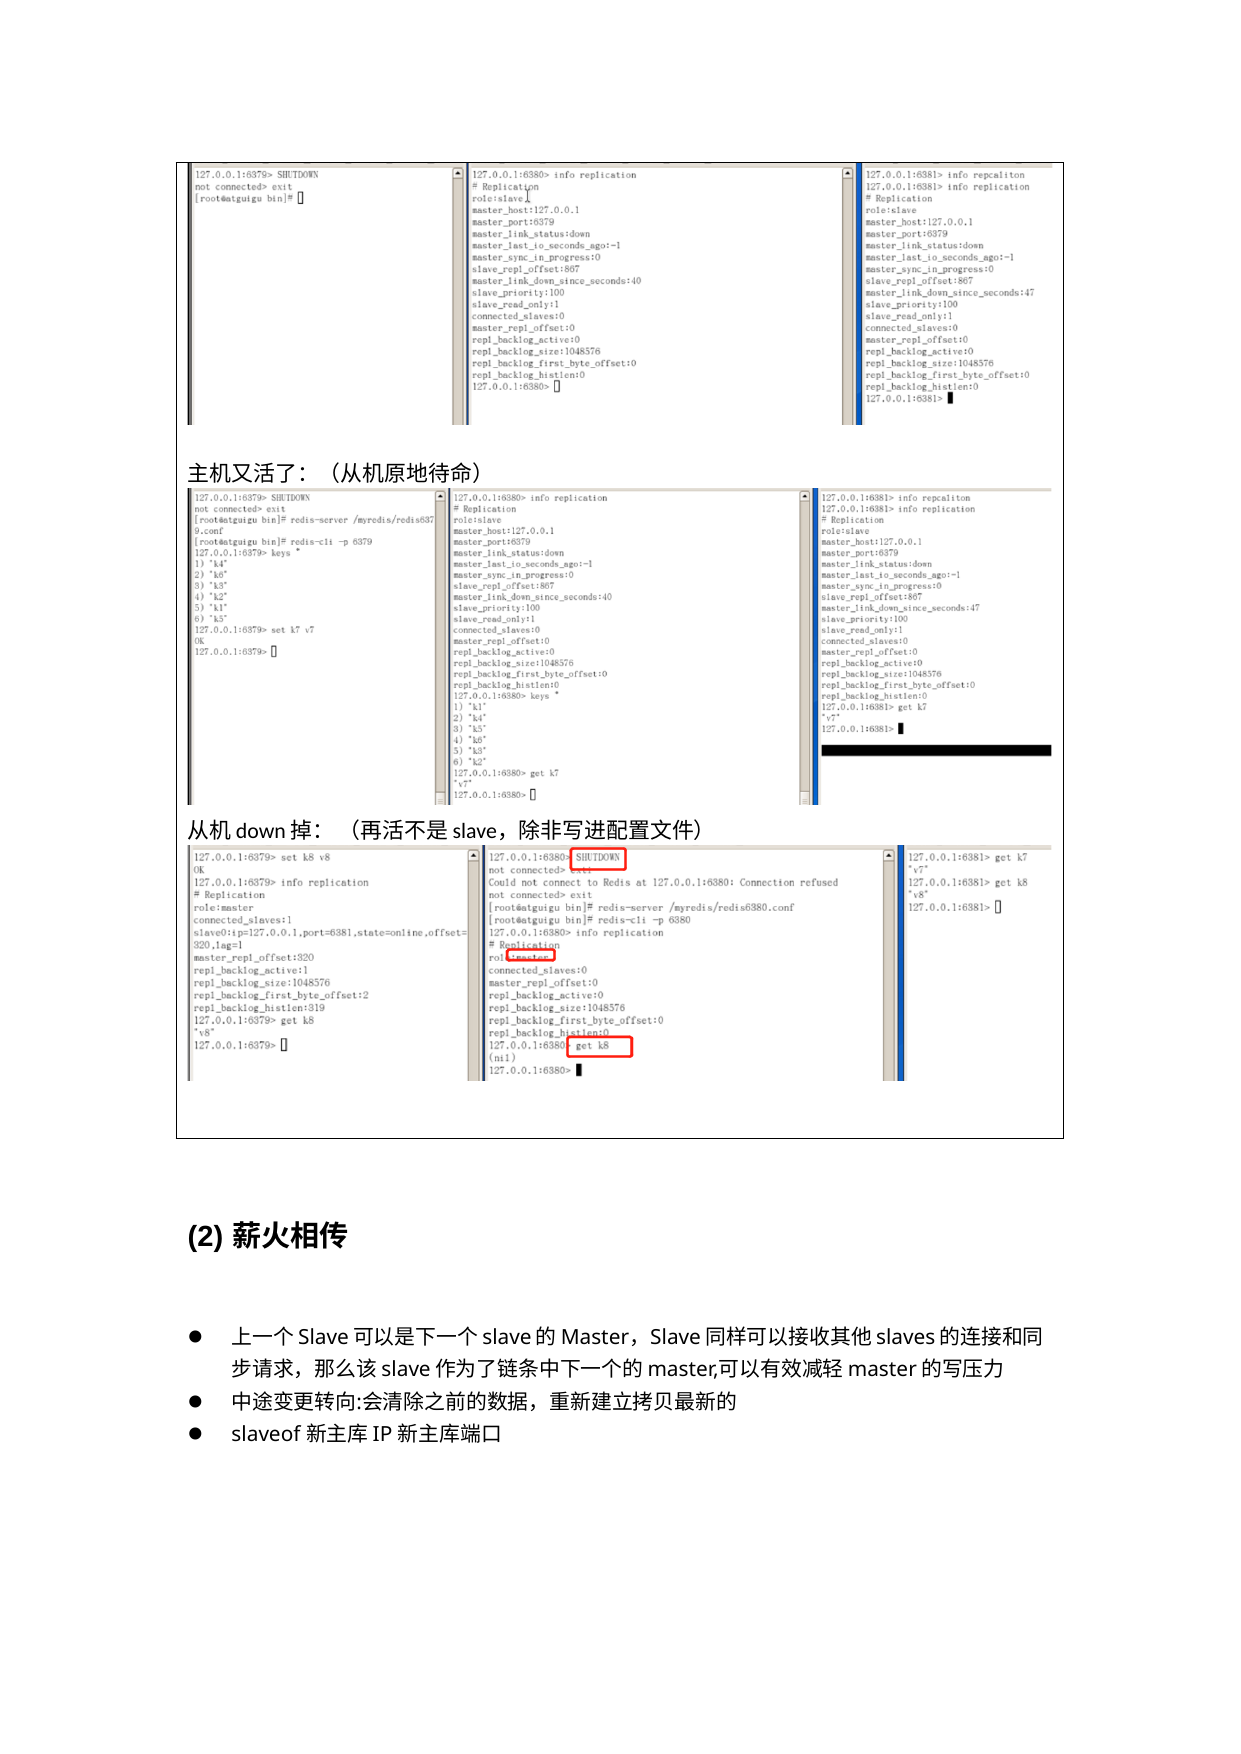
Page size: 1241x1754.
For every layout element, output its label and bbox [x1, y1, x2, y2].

picture [187, 163, 1053, 348]
picture [187, 1203, 1052, 1520]
table_header [177, 163, 1063, 1561]
picture [187, 748, 1053, 824]
picture [187, 390, 1052, 692]
picture [187, 878, 1053, 1140]
